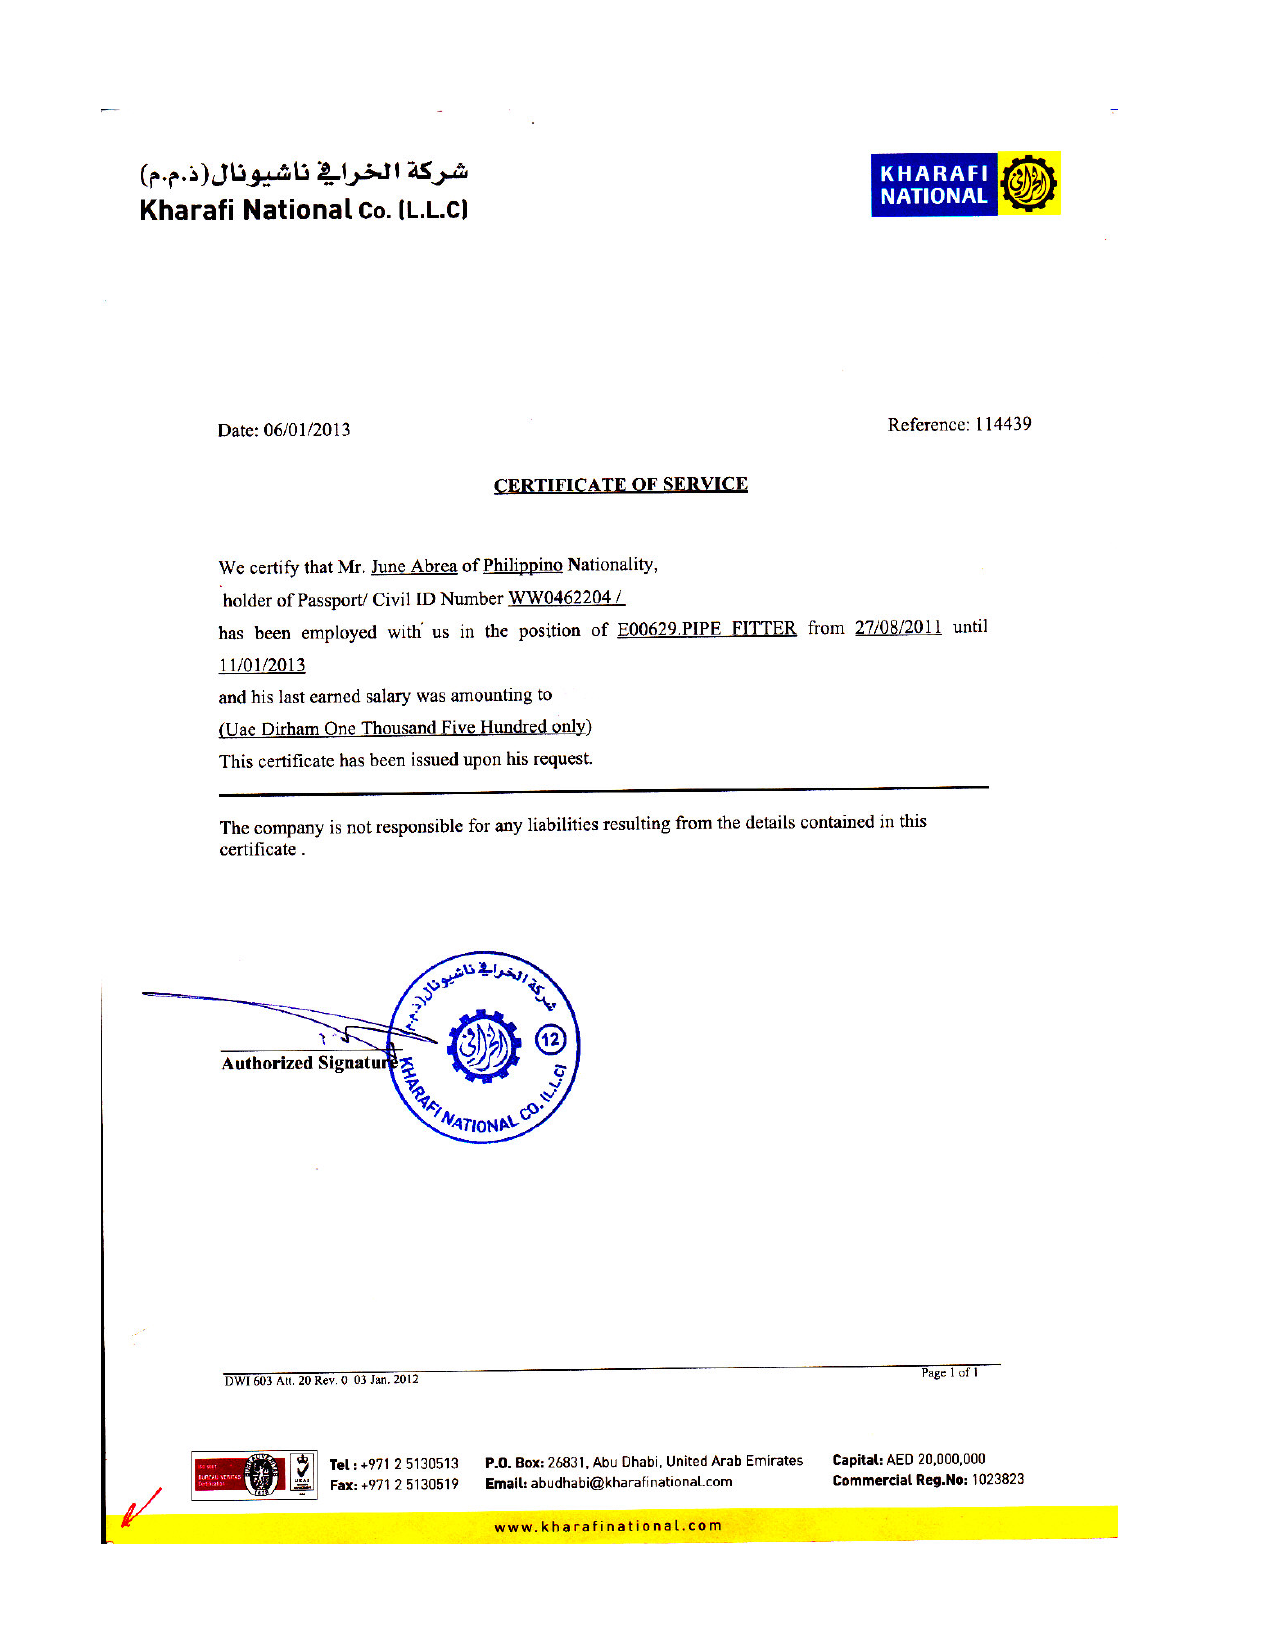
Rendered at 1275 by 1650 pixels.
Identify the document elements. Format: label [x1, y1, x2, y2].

picture [101, 109, 1118, 1544]
